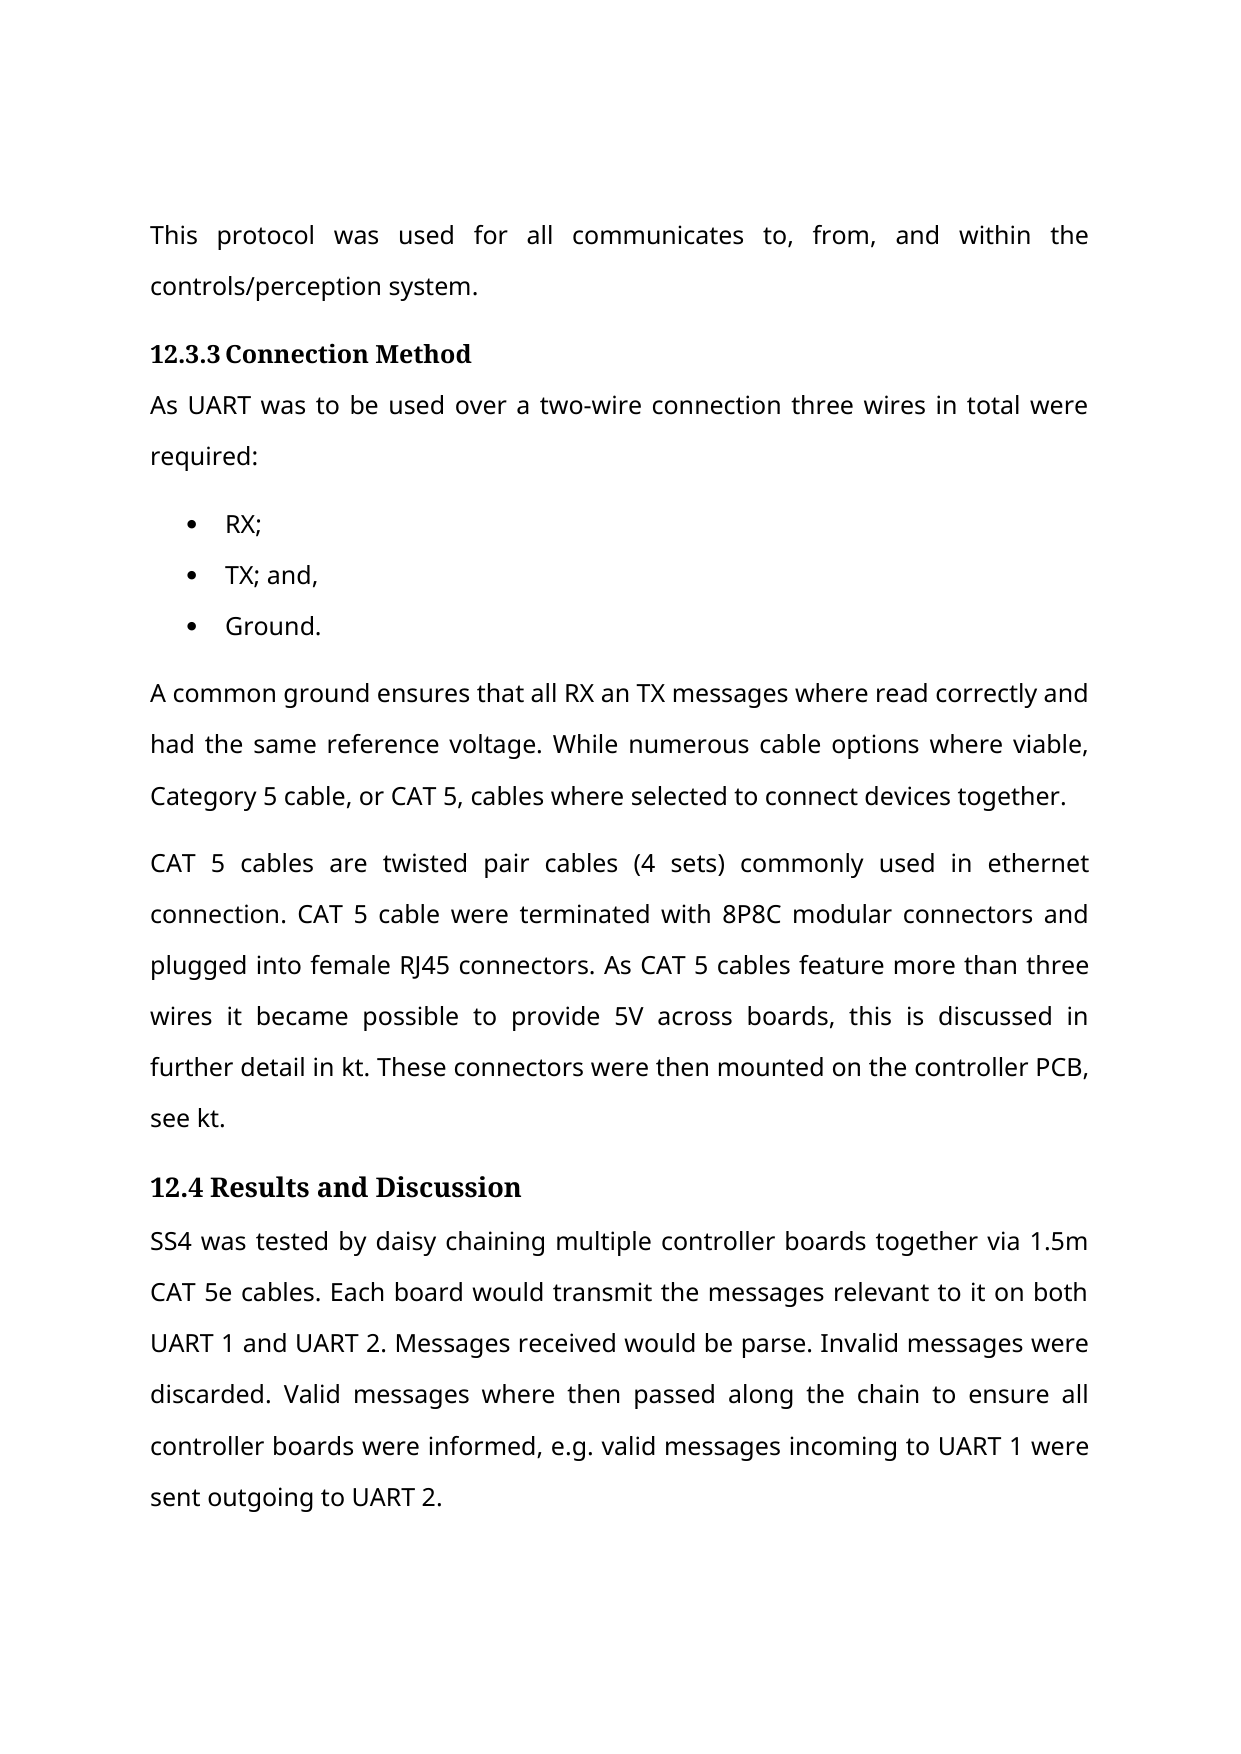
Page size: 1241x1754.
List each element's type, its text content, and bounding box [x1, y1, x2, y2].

text As UART was to be used over a two-wire connection three wires in total were required: [150, 387, 1090, 473]
text CAT 5 cables are twisted pair cables (4 sets) commonly used in ethernet connection. CAT 5 cable were terminated with 8P8C modular connectors and plugged into female RJ45 connectors. As CAT 5 cables feature more than three wires it became possible to provide 5V across boards, this is discussed in further detail in kt. These connectors were then mounted on the controller PCB, see kt. [150, 846, 1090, 1135]
text This protocol was used for all communicates to, from, and within the controls/perception system. [150, 218, 1090, 303]
text SS4 was tested by daisy chaining multiple controller boards together via 1.5m CAT 5e cables. Each board would transmit the messages relevant to it on both UART 1 and UART 2. Messages received would be parse. Invalid messages were discarded. Valid messages where then passed along the chain to ensure all controller boards were informed, e.g. valid messages incoming to UART 1 were sent outgoing to UART 2. [150, 1224, 1090, 1513]
text A common ground ensures that all RX an TX messages where read correctly and had the same reference voltage. While numerous cable options where viable, Category 5 cable, or CAT 5, cables where selected to connect devices together. [150, 676, 1090, 812]
list RX; [187, 506, 1090, 540]
list Ground. [187, 608, 1090, 642]
list TX; and, [187, 557, 1090, 591]
subtitle Connection Method [150, 336, 1090, 371]
subtitle Results and Discussion [150, 1169, 1090, 1206]
